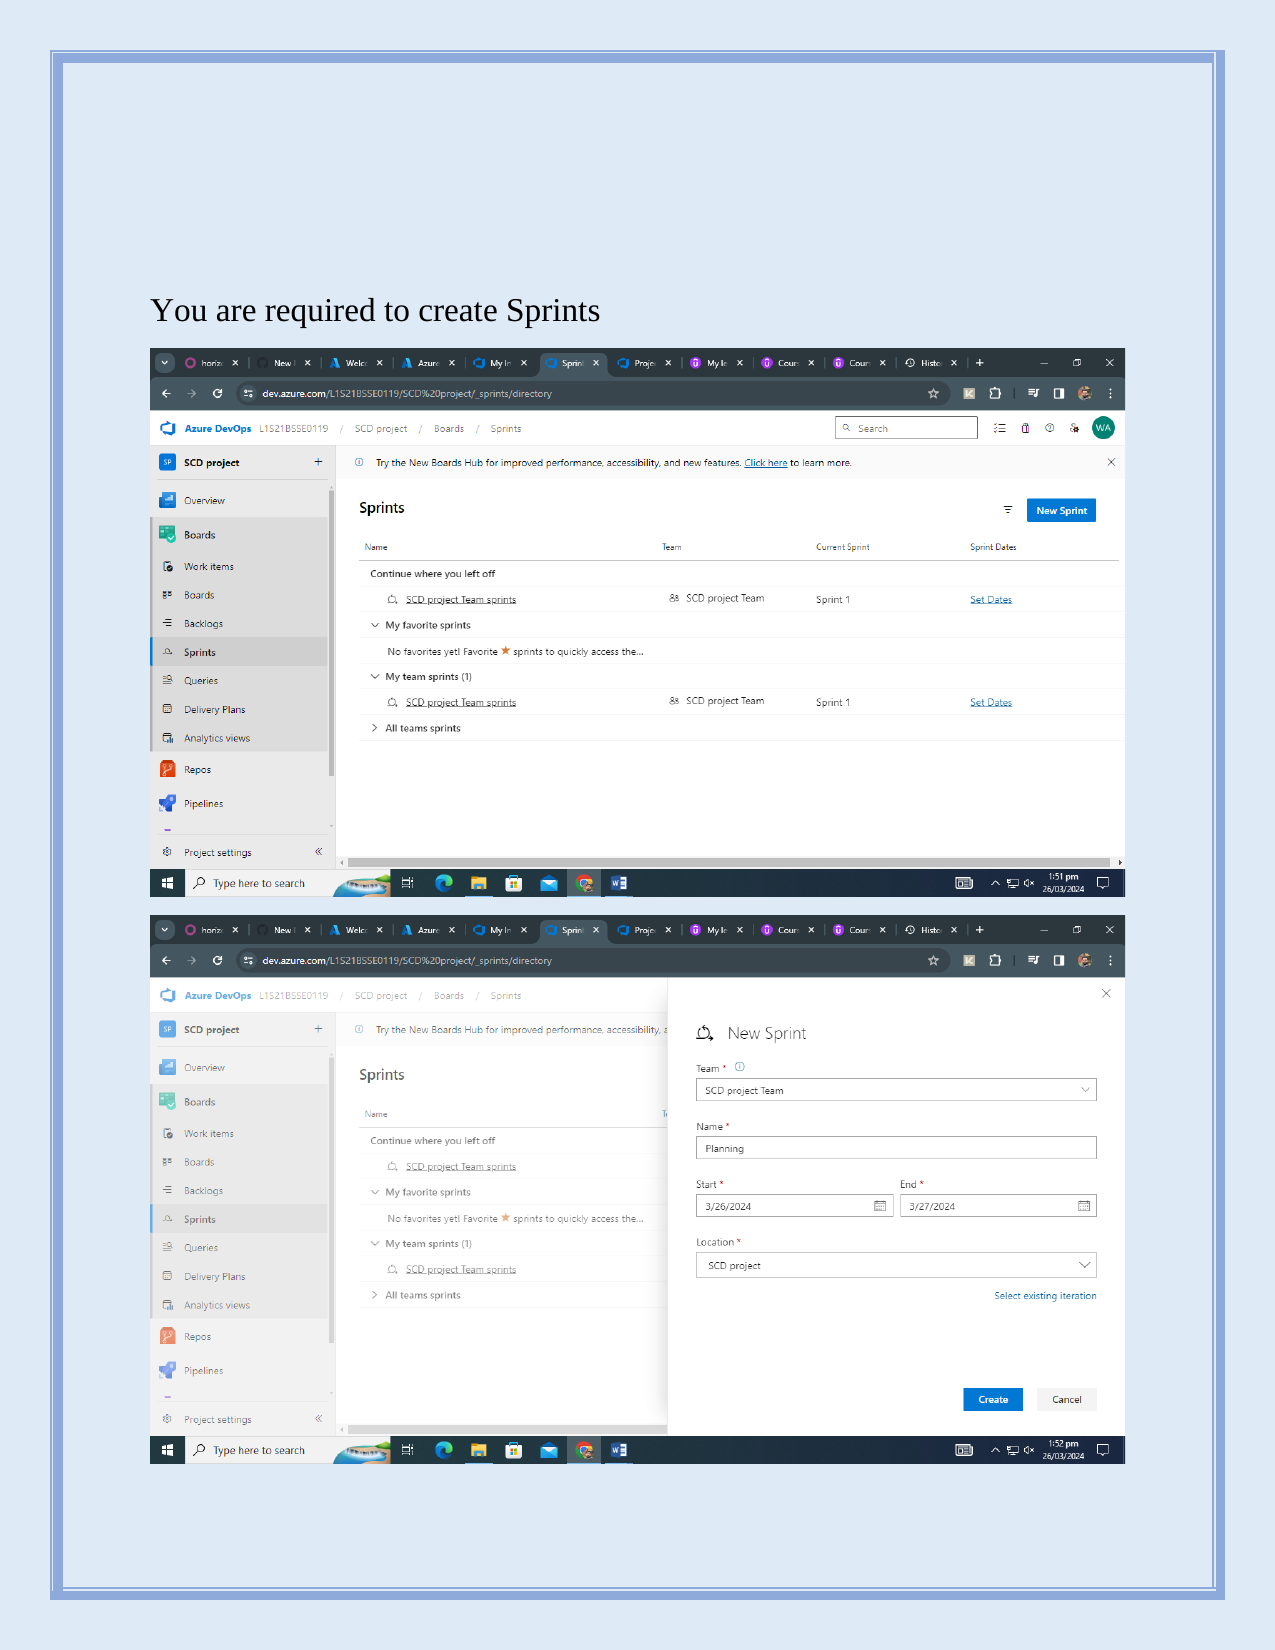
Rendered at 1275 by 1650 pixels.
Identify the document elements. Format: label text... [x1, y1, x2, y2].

picture [150, 348, 1125, 897]
text You are required to create Sprints [150, 291, 1125, 329]
picture [150, 915, 1125, 1464]
